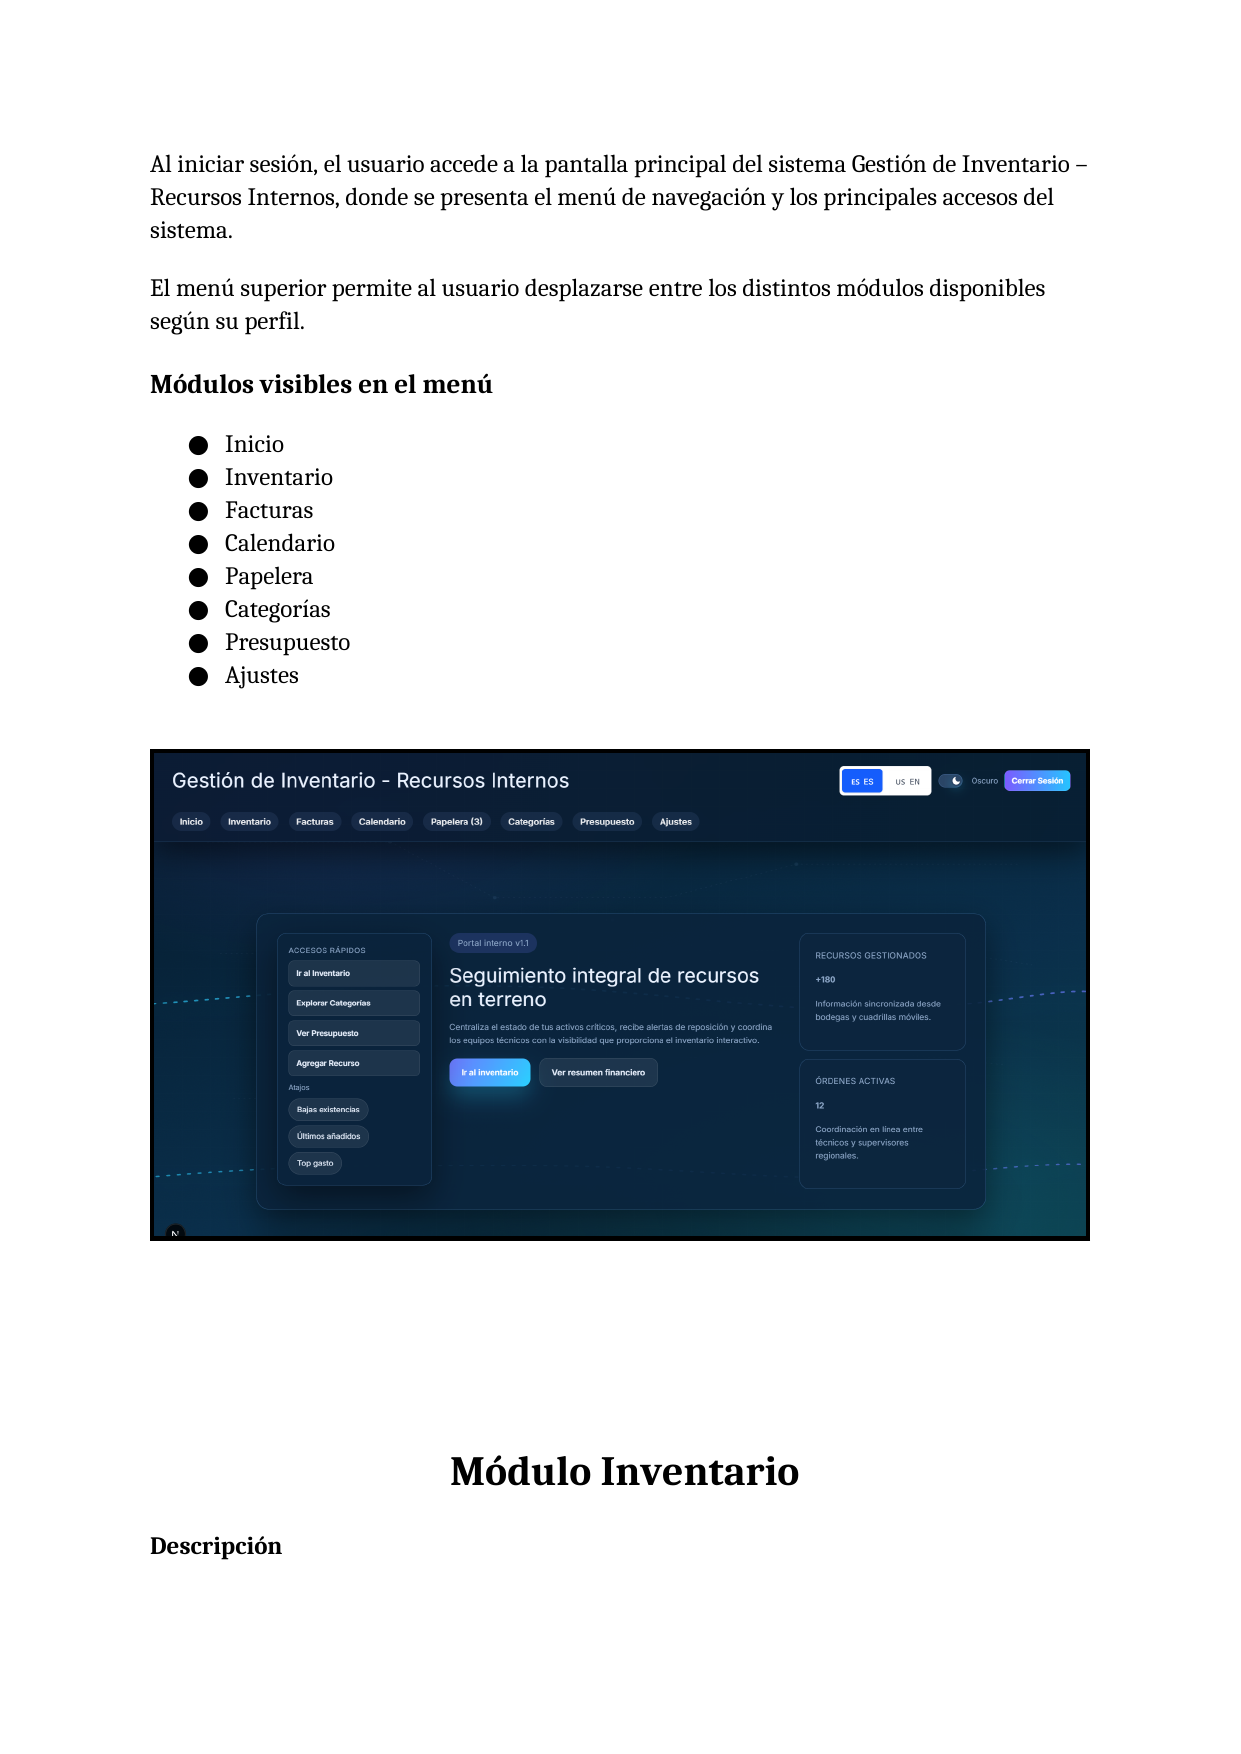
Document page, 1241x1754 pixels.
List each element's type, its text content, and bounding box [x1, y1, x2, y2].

list Inventario [187, 463, 1090, 492]
subtitle Descripción [150, 1532, 1090, 1561]
list Facturas [187, 496, 1090, 525]
subtitle Módulos visibles en el menú [150, 369, 1090, 400]
list Ajustes [187, 661, 1090, 720]
list Categorías [187, 595, 1090, 624]
list Calendario [187, 529, 1090, 558]
list Papelera [187, 562, 1090, 591]
subtitle Módulo Inventario [150, 1448, 1090, 1496]
list Presupuesto [187, 628, 1090, 657]
text El menú superior permite al usuario desplazarse entre los distintos módulos disponibles según su perfil. [150, 274, 1090, 336]
picture [154, 753, 1086, 1236]
text Al iniciar sesión, el usuario accede a la pantalla principal del sistema Gestión de Inventario – Recursos Internos, donde se presenta el menú de navegación y los principales accesos del sistema. [150, 150, 1090, 245]
list Inicio [187, 430, 1090, 459]
